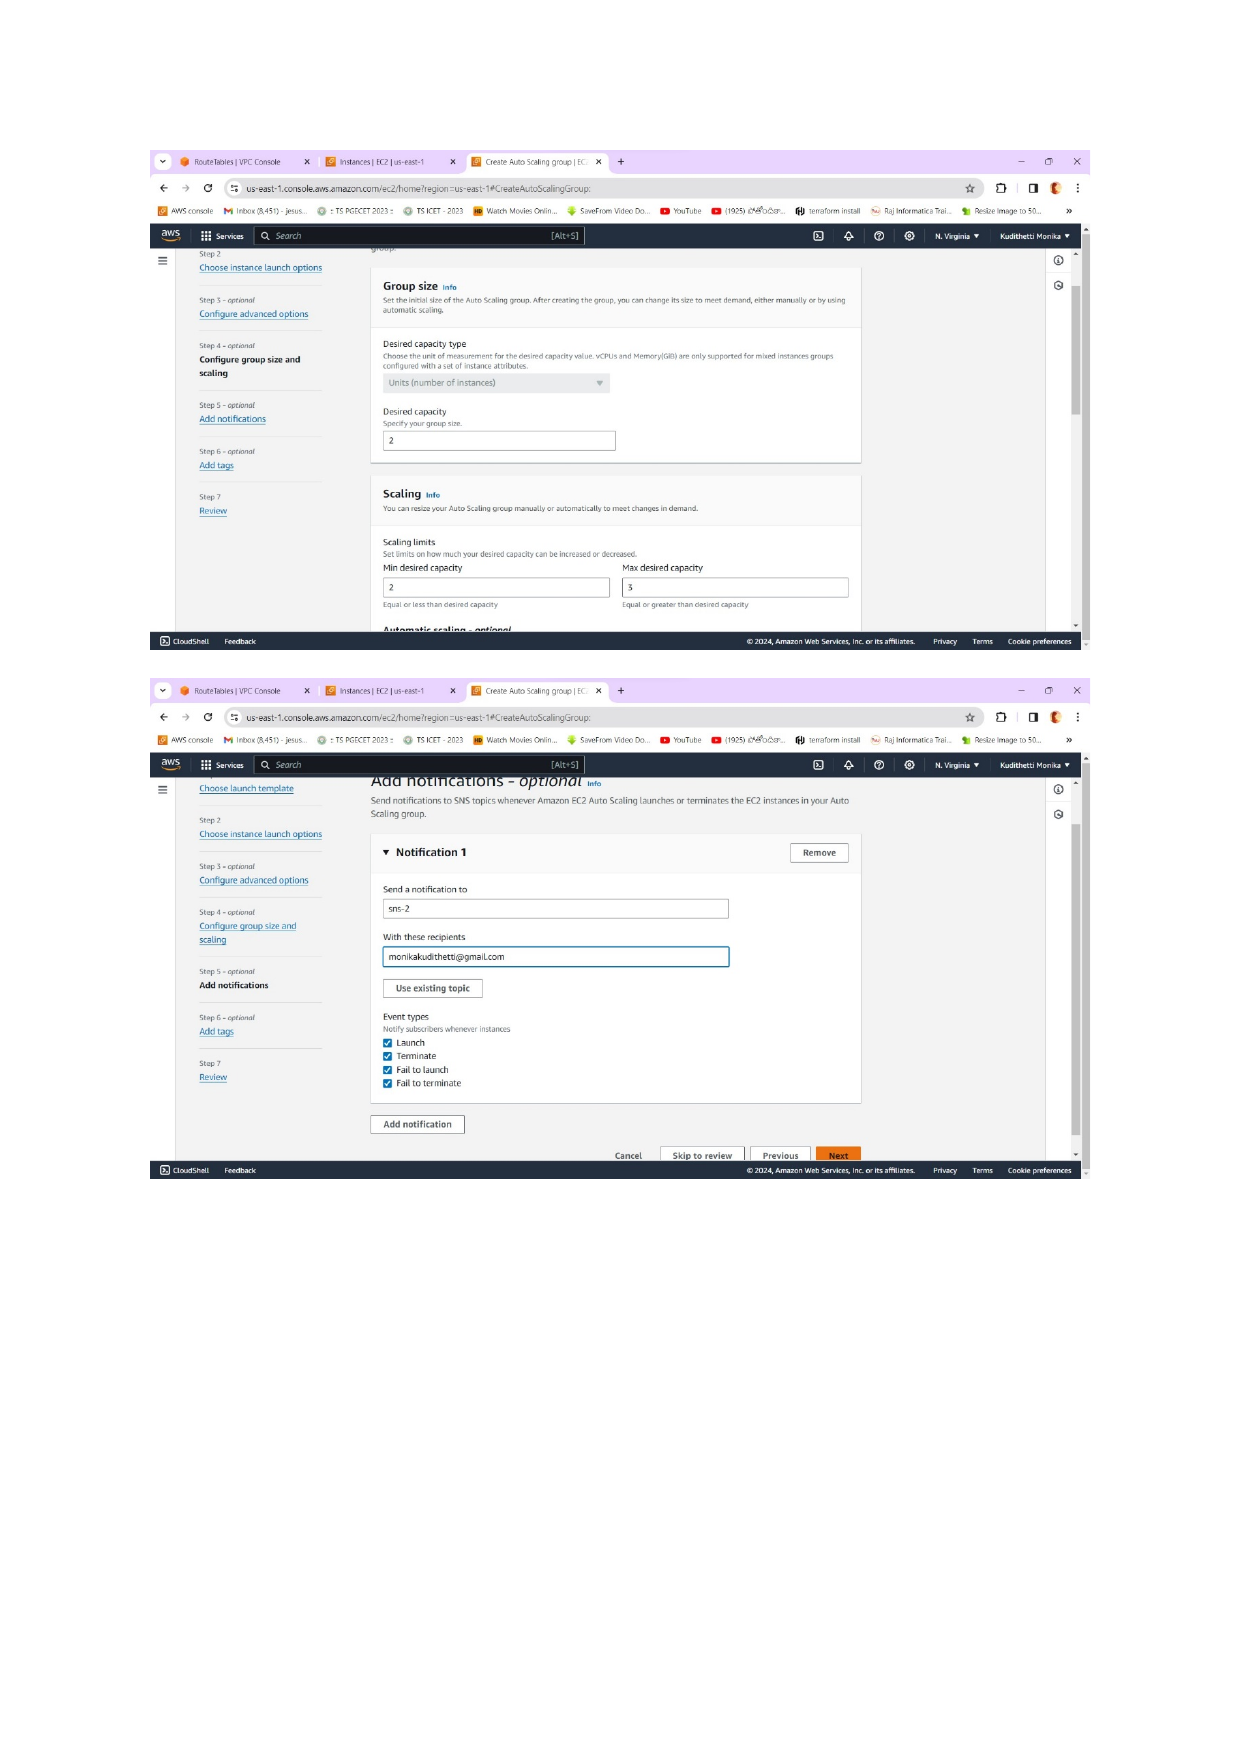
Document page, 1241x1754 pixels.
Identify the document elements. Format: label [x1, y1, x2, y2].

picture [150, 150, 1091, 650]
picture [150, 678, 1091, 1179]
